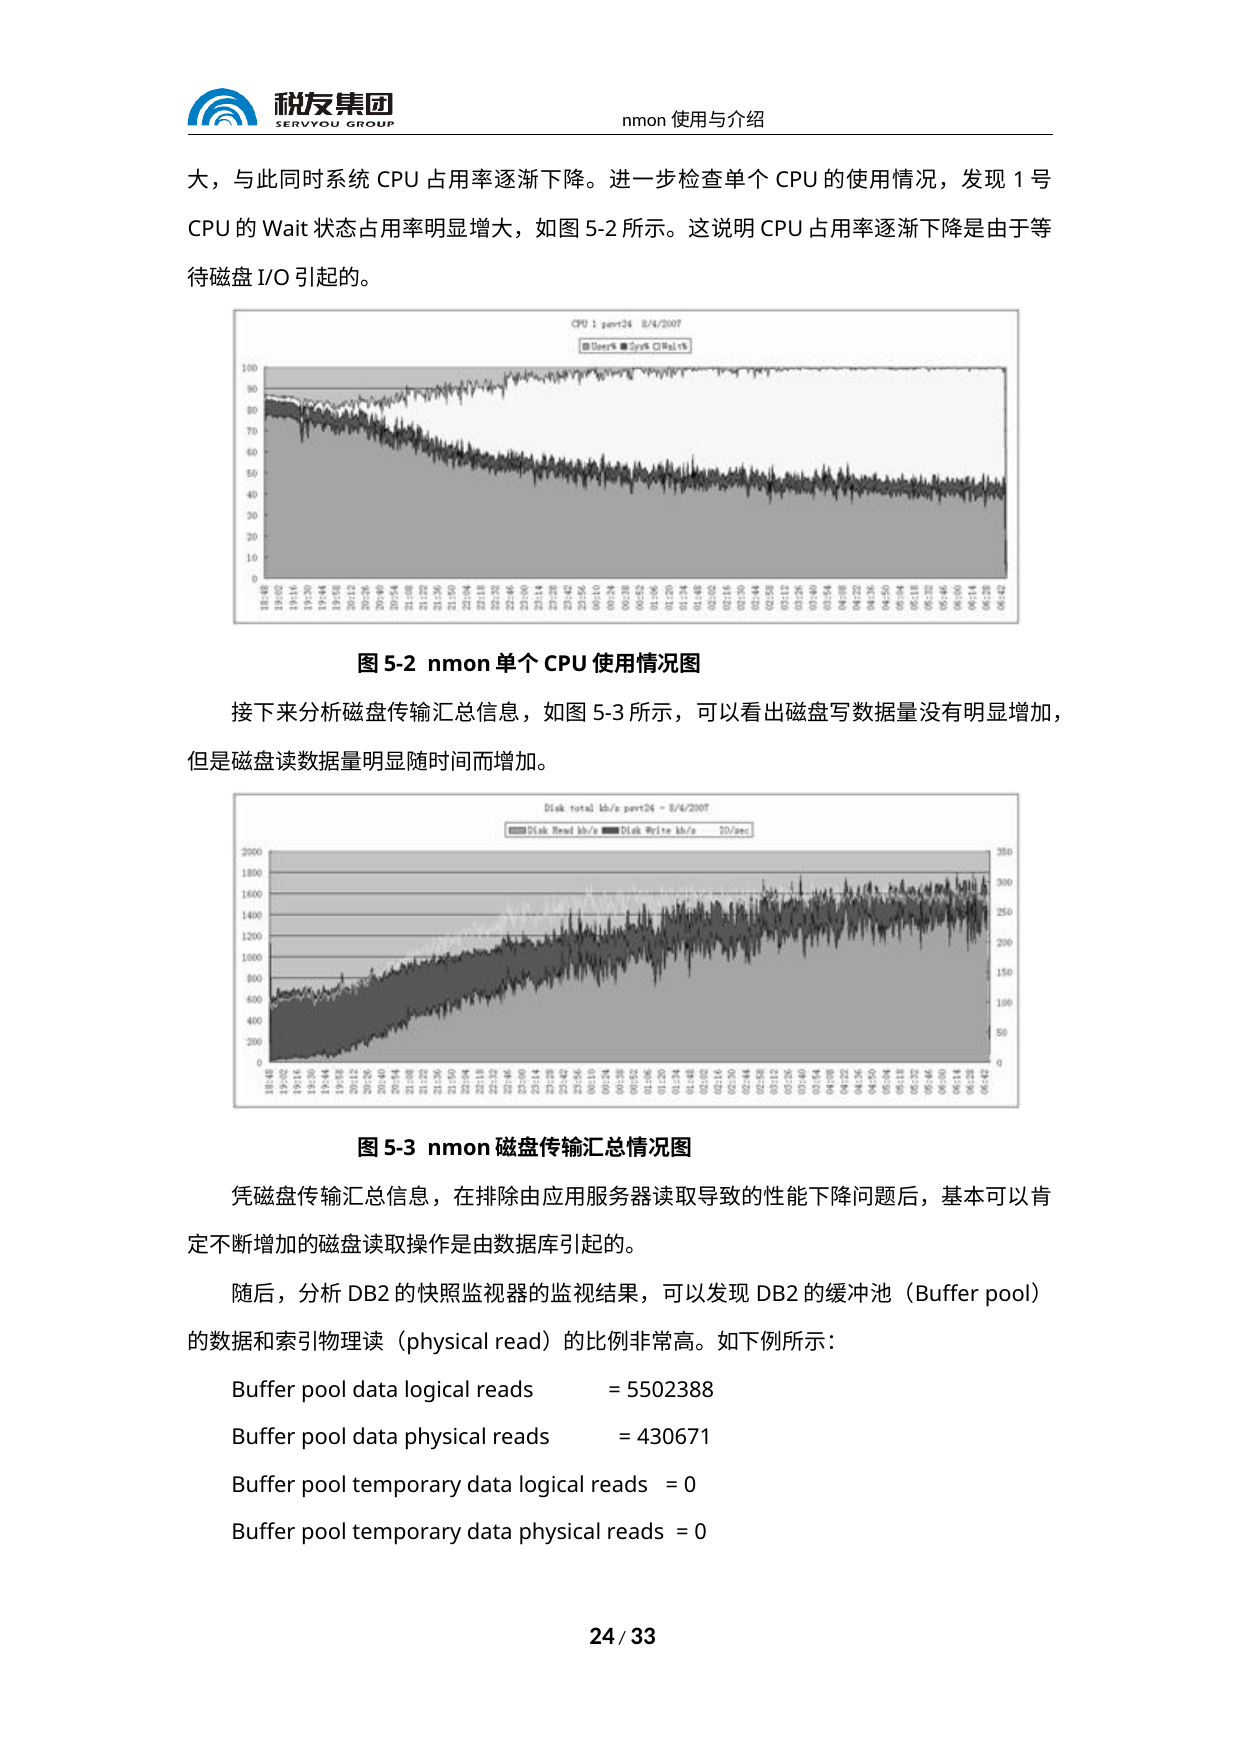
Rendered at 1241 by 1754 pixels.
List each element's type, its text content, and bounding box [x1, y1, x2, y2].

picture [231, 791, 1022, 1110]
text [187, 162, 1053, 292]
text 图5-3 nmon磁盘传输汇总情况图 [187, 1130, 1053, 1162]
text Buffer pool temporary data logical reads = 0 [187, 1467, 1053, 1500]
text 接下来分析磁盘传输汇总信息，如图5-3所示，可以看出磁盘写数据量没有明显增加，但是磁盘读数据量明显随时间而增加。 [187, 694, 1053, 776]
picture [187, 88, 394, 127]
text Buffer pool data logical reads = 5502388 [187, 1372, 1053, 1405]
text Buffer pool temporary data physical reads = 0 [187, 1514, 1053, 1547]
text 凭磁盘传输汇总信息，在排除由应用服务器读取导致的性能下降问题后，基本可以肯定不断增加的磁盘读取操作是由数据库引起的。 [187, 1178, 1053, 1259]
text 随后，分析DB2的快照监视器的监视结果，可以发现DB2的缓冲池（Buffer pool）的数据和索引物理读（physical read）的比例非常高。如下例所示： [187, 1275, 1053, 1357]
text 图5-2 nmon单个CPU使用情况图 [187, 646, 1053, 679]
picture [231, 307, 1022, 626]
text Buffer pool data physical reads = 430671 [187, 1420, 1053, 1452]
